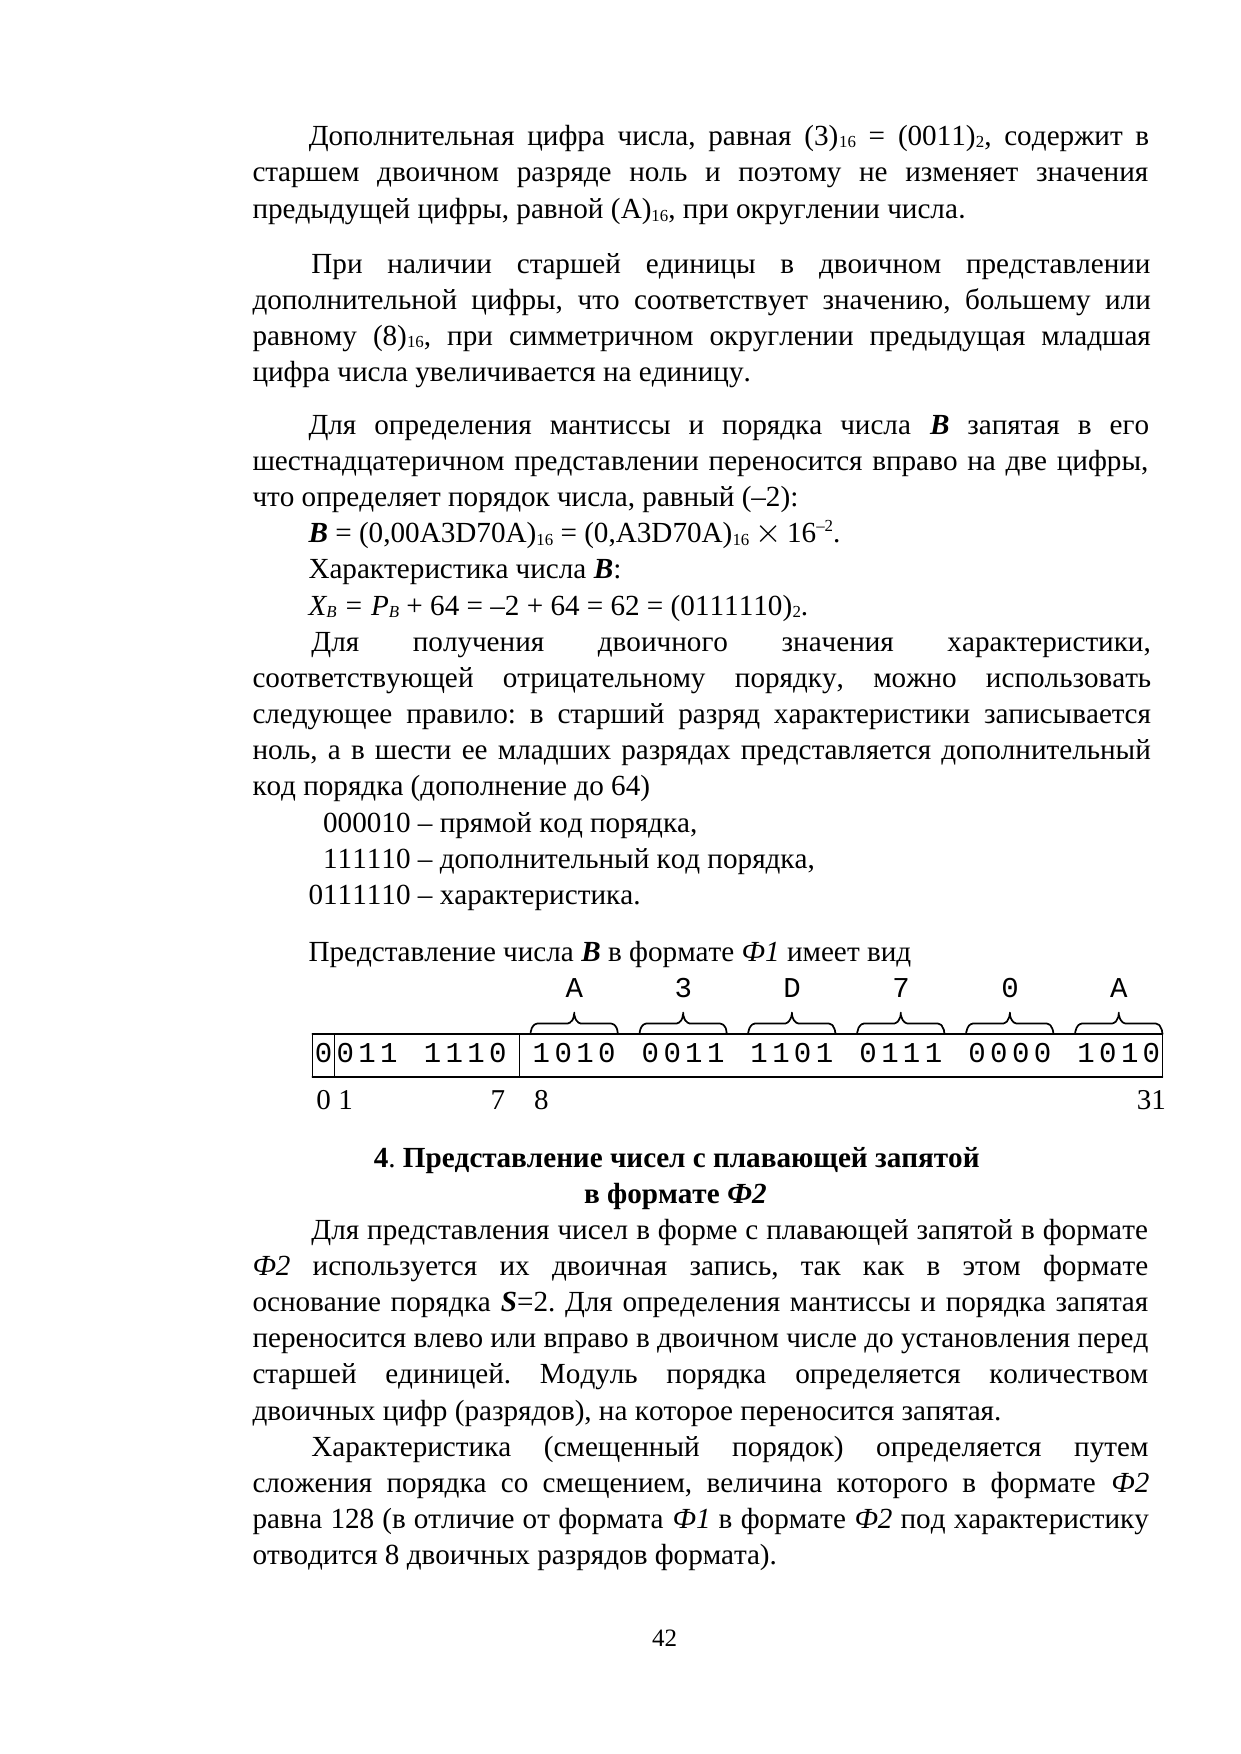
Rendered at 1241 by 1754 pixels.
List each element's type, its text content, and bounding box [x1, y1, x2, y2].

text B = (0,00A3D70A)16 = (0,A3D70A)16 16–2. [252, 515, 1149, 549]
text При наличии старшей единицы в двоичном представлении дополнительной цифры, что соответствует значению, большему или равному (8)16, при симметричном округлении предыдущая младшая цифра числа увеличивается на единицу. [252, 246, 1152, 388]
text Дополнительная цифра числа, равная (3)16 = (0011)2, содержит в старшем двоичном разряде ноль и поэтому не изменяет значения предыдущей цифры, равной (A)16, при округлении числа. [252, 118, 1149, 226]
text 0111110 – характеристика. [252, 877, 1152, 911]
text 111110 – дополнительный код порядка, [252, 841, 1152, 874]
text в формате Ф2 [252, 1176, 1045, 1209]
text Характеристика (смещенный порядок) определяется путем сложения порядка со смещением, величина которого в формате Ф2 равна 128 (в отличие от формата Ф1 в формате Ф2 под характеристику отводится 8 двоичных разрядов формата). [252, 1429, 1149, 1571]
text XB = PB + 64 = –2 + 64 = 62 = (0111110)2. [252, 588, 1149, 621]
text Для представления чисел в форме с плавающей запятой в формате Ф2 используется их двоичная запись, так как в этом формате основание порядка S=2. Для определения мантиссы и порядка запятая переносится влево или вправо в двоичном числе до установления перед старшей единицей. Модуль порядка определяется количеством двоичных цифр (разрядов), на которое переносится запятая. [252, 1212, 1149, 1426]
text Представление числа B в формате Ф1 имеет вид [252, 934, 1045, 967]
text Для получения двоичного значения характеристики, соответствующей отрицательному порядку, можно использовать следующее правило: в старший разряд характеристики записывается ноль, а в шести ее младших разрядах представляется дополнительный код порядка (дополнение до 64) [252, 624, 1152, 802]
text Характеристика числа B: [252, 552, 1149, 585]
text Для определения мантиссы и порядка числа B запятая в его шестнадцатеричном представлении переносится вправо на две цифры, что определяет порядок числа, равный (–2): [252, 407, 1149, 513]
text 000010 – прямой код порядка, [252, 805, 1152, 838]
text 4. Представление чисел с плавающей запятой [252, 1140, 1045, 1173]
